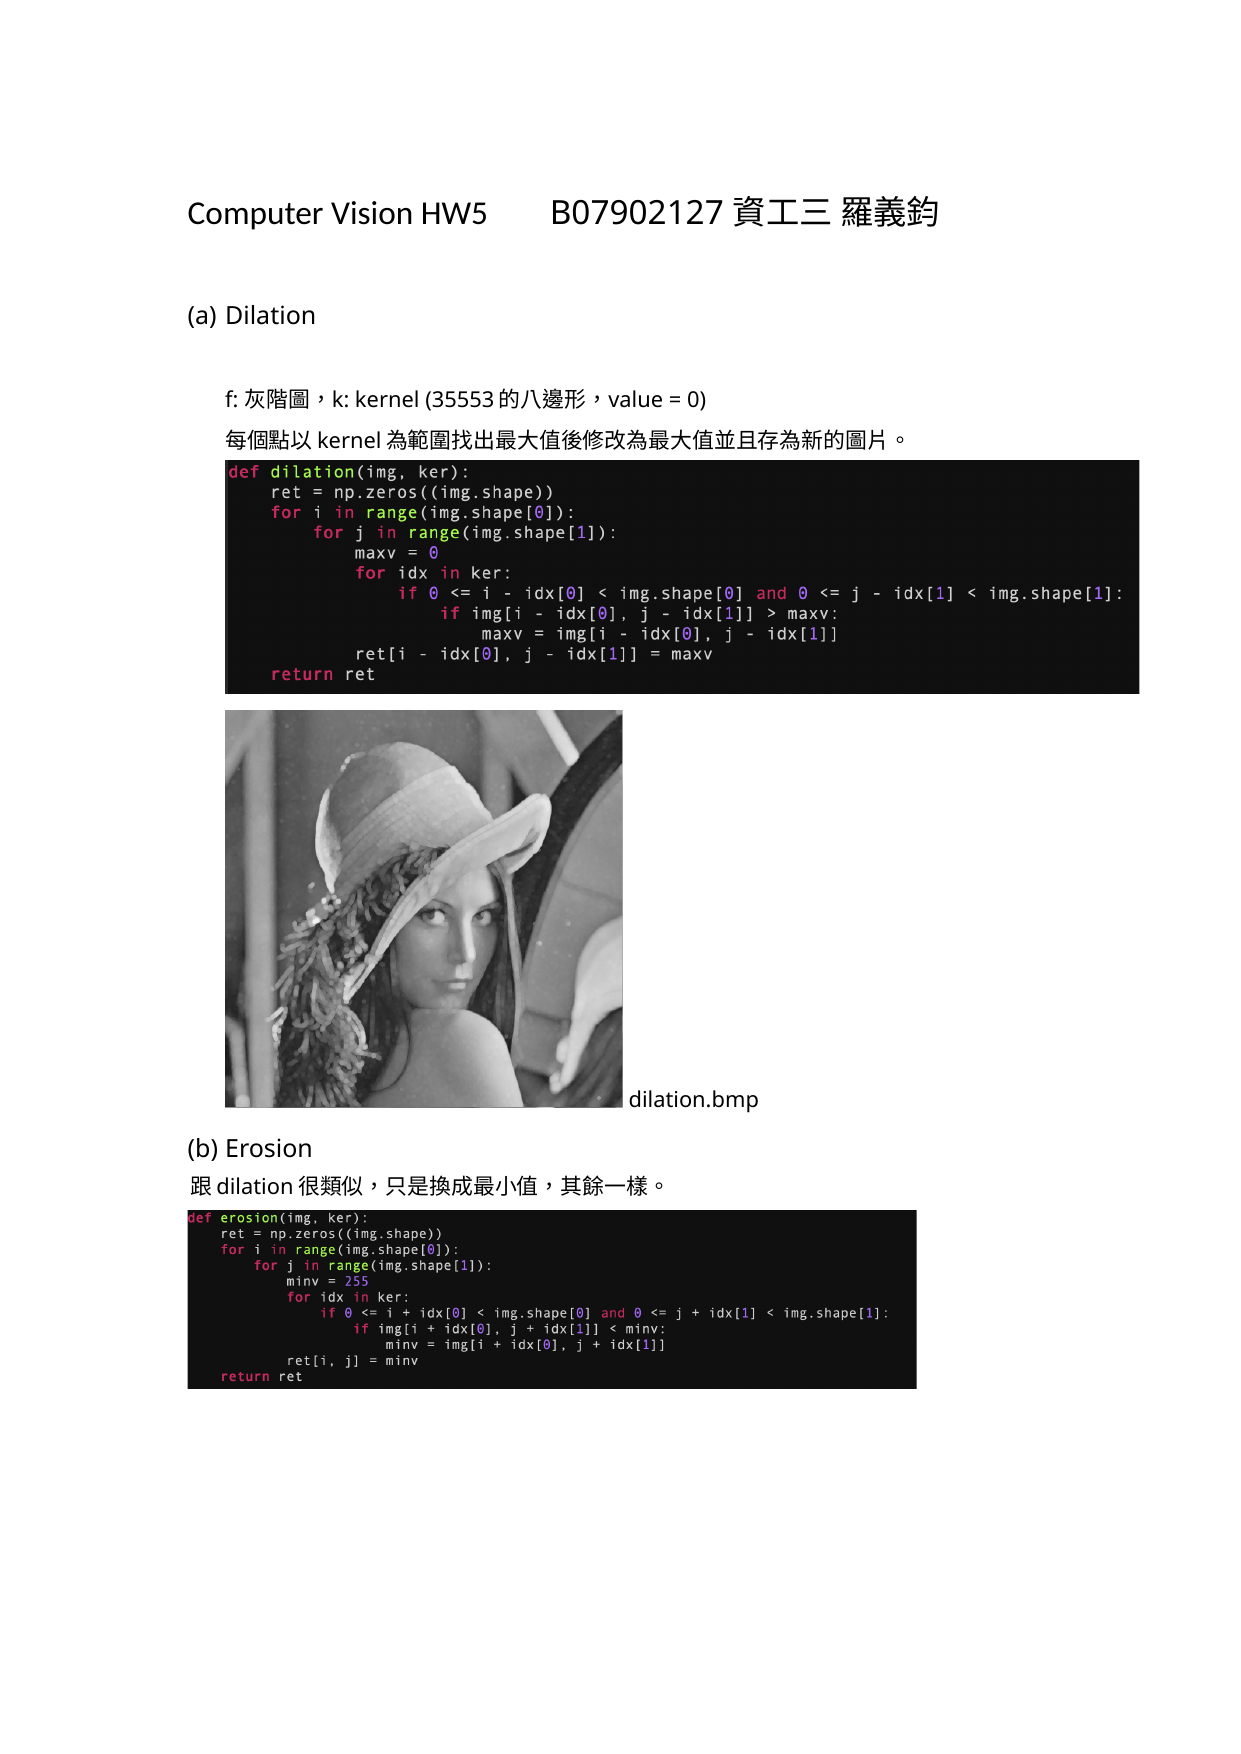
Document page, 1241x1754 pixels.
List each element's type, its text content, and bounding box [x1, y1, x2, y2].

picture [187, 1210, 917, 1389]
picture [225, 710, 623, 1108]
list Dilation [187, 294, 1053, 335]
list f: 灰階圖，k: kernel (35553的八邊形，value = 0) [225, 377, 1053, 419]
list 每個點以kernel為範圍找出最大值後修改為最大值並且存為新的圖片。 [225, 419, 1053, 460]
text 跟dilation很類似，只是換成最小值，其餘一樣。 [187, 1169, 1053, 1210]
list Erosion [187, 1127, 1053, 1169]
text Computer Vision HW5 B07902127 資工三 羅義鈞 [187, 169, 1053, 252]
picture [225, 460, 1140, 694]
